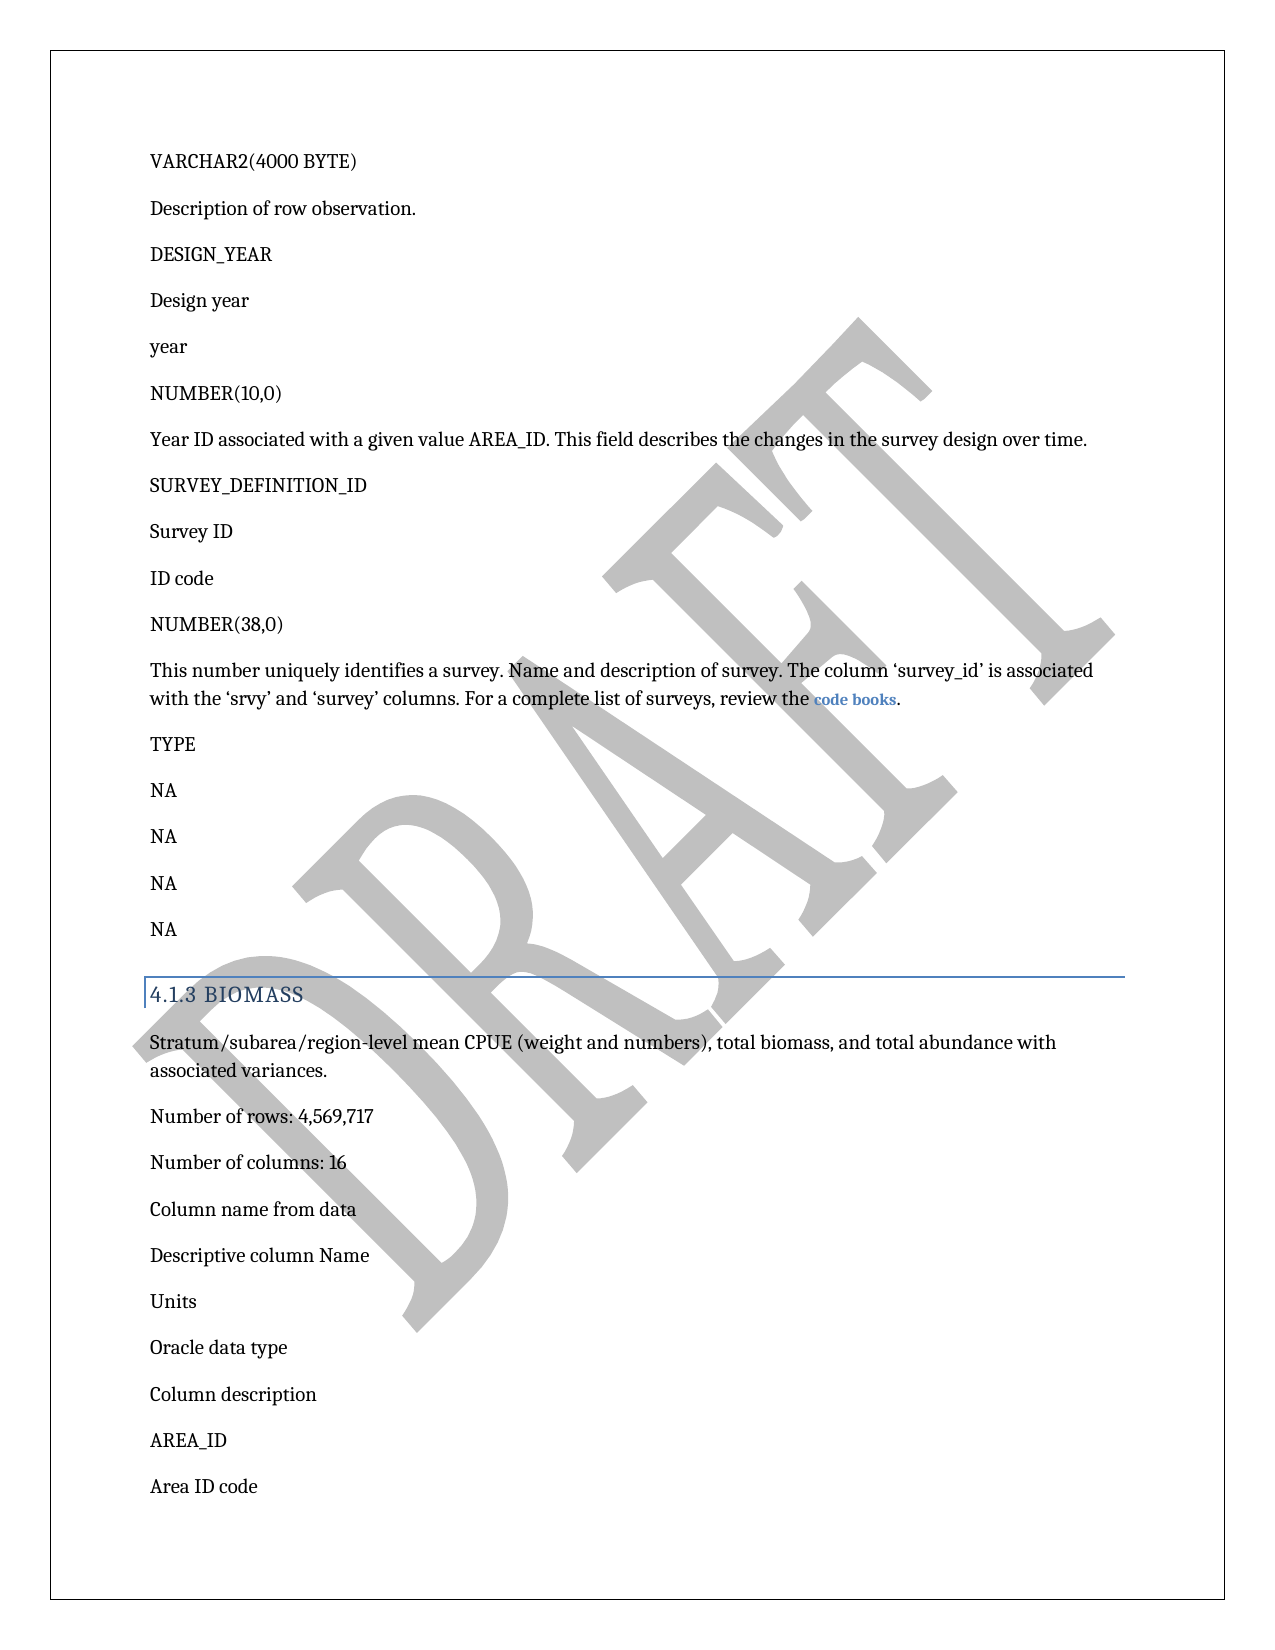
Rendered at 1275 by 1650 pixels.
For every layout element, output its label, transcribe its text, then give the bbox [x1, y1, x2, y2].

text VARCHAR2(4000 BYTE) [150, 150, 1125, 174]
text ID code [150, 566, 1125, 590]
text Area ID code [150, 1475, 1125, 1499]
text NA [150, 825, 1125, 849]
text Column description [150, 1382, 1125, 1406]
text Description of row observation. [150, 196, 1125, 220]
text NA [150, 779, 1125, 803]
text NA [150, 917, 1125, 941]
text Design year [150, 289, 1125, 313]
text This number uniquely identifies a survey. Name and description of survey. The column ‘survey_id’ is associated with the ‘srvy’ and ‘survey’ columns. For a complete list of surveys, review the code books. [150, 659, 1125, 710]
text Year ID associated with a given value AREA_ID. This field describes the changes in the survey design over time. [150, 427, 1125, 451]
text Stratum/subarea/region-level mean CPUE (weight and numbers), total biomass, and total abundance with associated variances. [150, 1031, 1125, 1082]
text DESIGN_YEAR [150, 242, 1125, 266]
text AREA_ID [150, 1428, 1125, 1452]
text NUMBER(38,0) [150, 612, 1125, 636]
text Oracle data type [150, 1336, 1125, 1360]
text NA [150, 871, 1125, 895]
text Column name from data [150, 1197, 1125, 1221]
text NUMBER(10,0) [150, 381, 1125, 405]
text year [150, 335, 1125, 359]
text Descriptive column Name [150, 1243, 1125, 1267]
text Number of columns: 16 [150, 1151, 1125, 1175]
text TYPE [150, 732, 1125, 756]
text Survey ID [150, 520, 1125, 544]
subtitle 4.1.3 BIOMASS [146, 978, 1125, 1008]
text Number of rows: 4,569,717 [150, 1105, 1125, 1129]
text SURVEY_DEFINITION_ID [150, 474, 1125, 498]
text Units [150, 1290, 1125, 1314]
